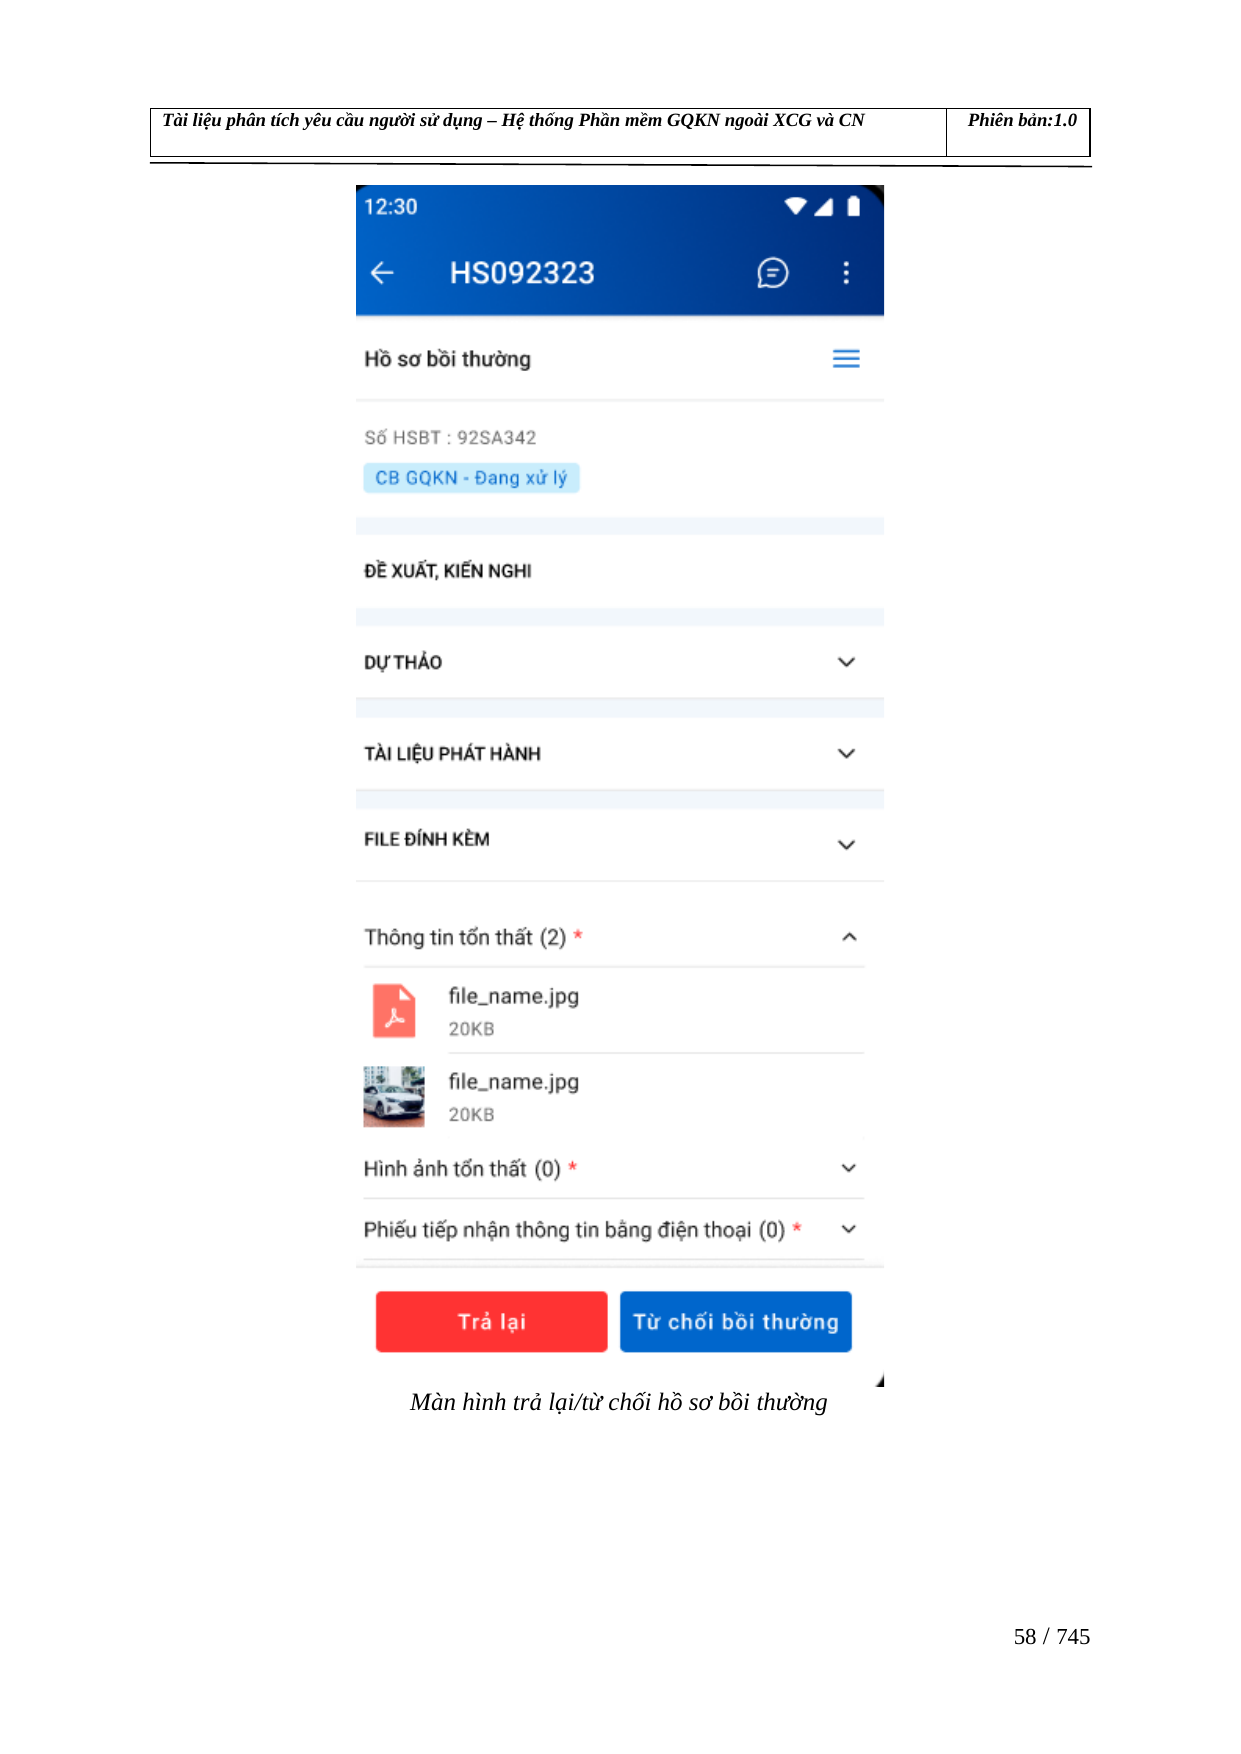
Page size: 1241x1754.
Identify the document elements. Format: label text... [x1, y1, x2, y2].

picture [356, 185, 885, 1387]
text Màn hình trả lại/từ chối hồ sơ bồi thường [150, 1387, 1090, 1416]
